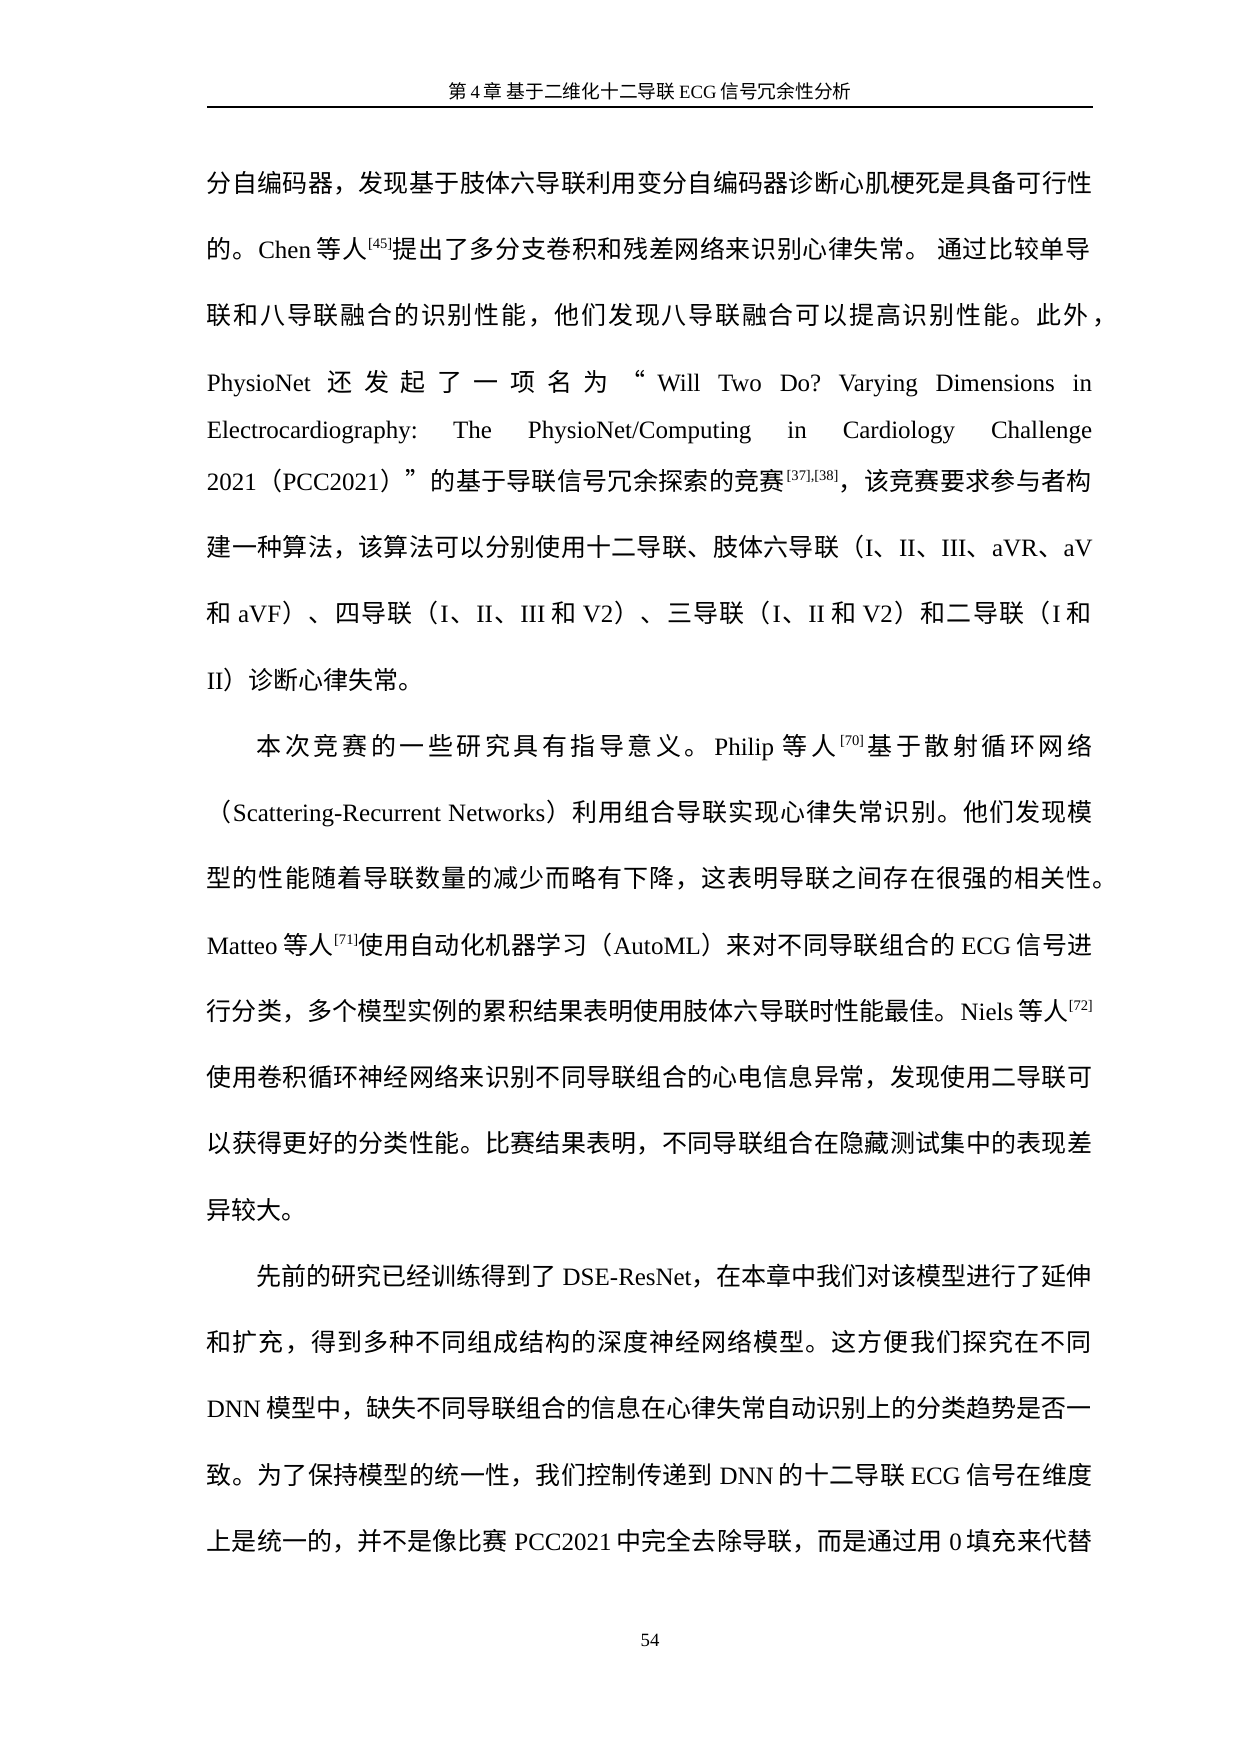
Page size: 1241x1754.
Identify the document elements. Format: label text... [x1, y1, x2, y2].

text 本次竞赛的一些研究具有指导意义。Philip等人[70]基于散射循环网络（Scattering-Recurrent Networks）利用组合导联实现心律失常识别。他们发现模型的性能随着导联数量的减少而略有下降，这表明导联之间存在很强的相关性。Matteo等人[71]使用自动化机器学习（AutoML）来对不同导联组合的ECG信号进行分类，多个模型实例的累积结果表明使用肢体六导联时性能最佳。Niels等人[72]使用卷积循环神经网络来识别不同导联组合的心电信息异常，发现使用二导联可以获得更好的分类性能。比赛结果表明，不同导联组合在隐藏测试集中的表现差异较大。 [207, 711, 1093, 1241]
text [207, 1241, 1093, 1573]
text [207, 148, 1093, 711]
